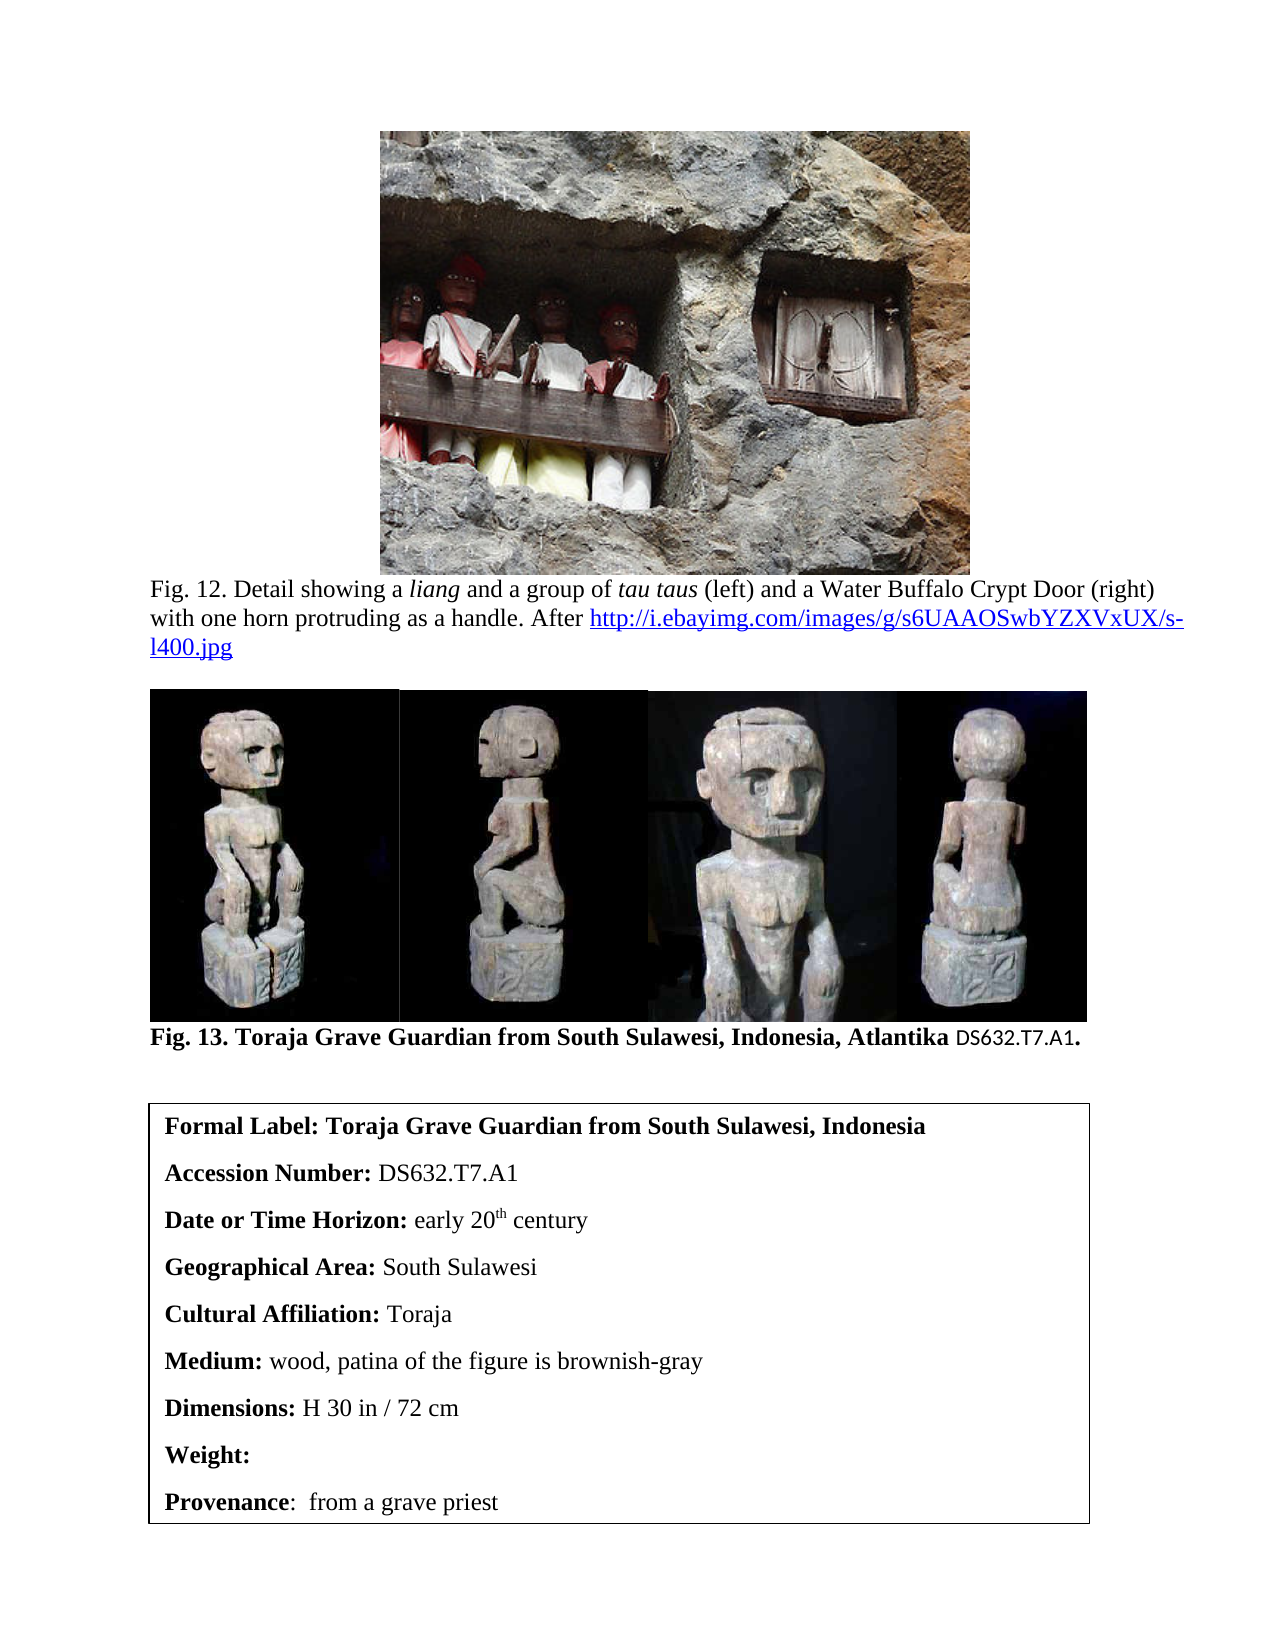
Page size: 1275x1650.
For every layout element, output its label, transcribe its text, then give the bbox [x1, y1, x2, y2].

picture [380, 131, 970, 575]
picture [150, 689, 1087, 1022]
text Fig. 13. Toraja Grave Guardian from South Sulawesi, Indonesia, Atlantika DS632.T7.A1. [150, 1022, 1200, 1051]
text Fig. 12. Detail showing a liang and a group of tau taus (left) and a Water Buffalo Crypt Door (right) with one horn protruding as a handle. After http://i.ebayimg.com/images/g/s6UAAOSwbYZXVxUX/s-l400.jpg [150, 574, 1200, 661]
